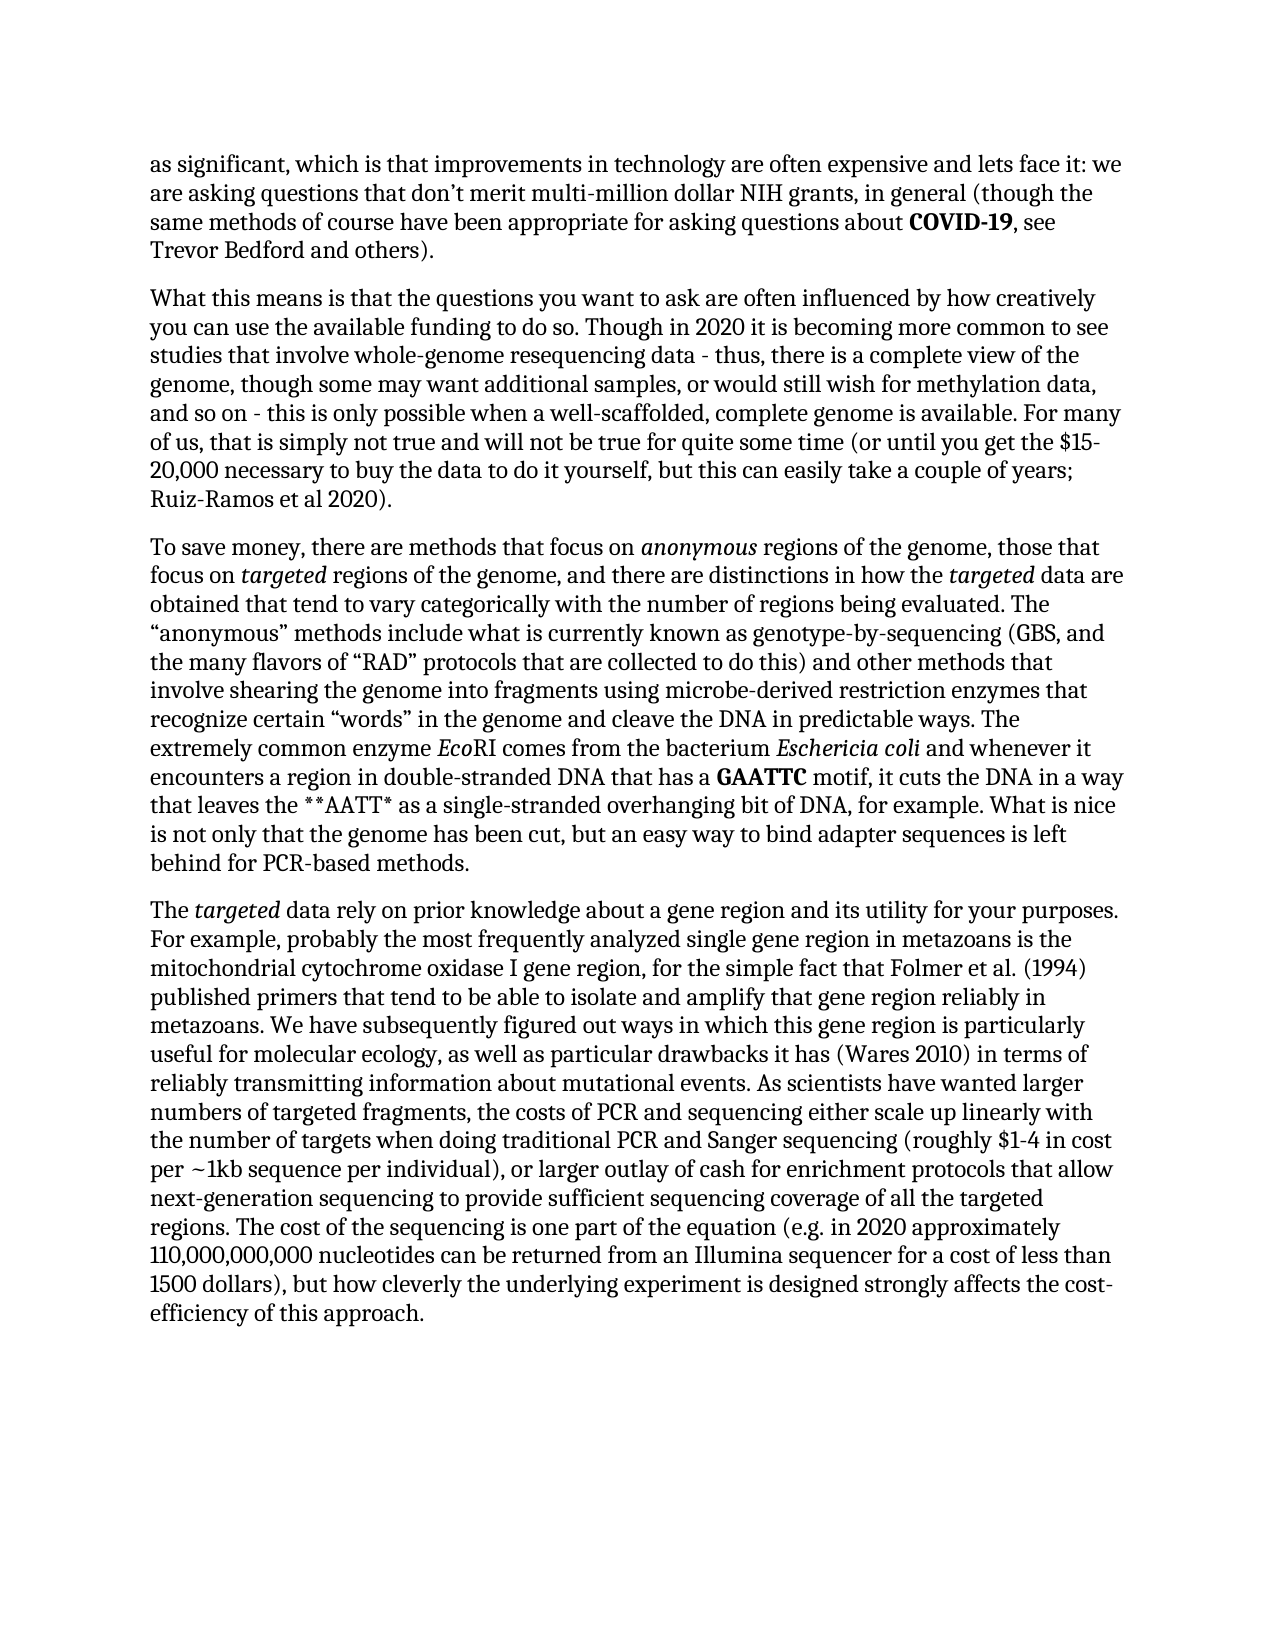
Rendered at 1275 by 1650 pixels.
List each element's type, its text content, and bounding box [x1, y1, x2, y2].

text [150, 150, 1125, 265]
text What this means is that the questions you want to ask are often influenced by how creatively you can use the available funding to do so. Though in 2020 it is becoming more common to see studies that involve whole-genome resequencing data - thus, there is a complete view of the genome, though some may want additional samples, or would still wish for methylation data, and so on - this is only possible when a well-scaffolded, complete genome is available. For many of us, that is simply not true and will not be true for quite some time (or until you get the $15-20,000 necessary to buy the data to do it yourself, but this can easily take a couple of years; Ruiz-Ramos et al 2020). [150, 284, 1125, 514]
text The targeted data rely on prior knowledge about a gene region and its utility for your purposes. For example, probably the most frequently analyzed single gene region in metazoans is the mitochondrial cytochrome oxidase I gene region, for the simple fact that Folmer et al. (1994) published primers that tend to be able to isolate and amplify that gene region reliably in metazoans. We have subsequently figured out ways in which this gene region is particularly useful for molecular ecology, as well as particular drawbacks it has (Wares 2010) in terms of reliably transmitting information about mutational events. As scientists have wanted larger numbers of targeted fragments, the costs of PCR and sequencing either scale up linearly with the number of targets when doing traditional PCR and Sanger sequencing (roughly $1-4 in cost per ~1kb sequence per individual), or larger outlay of cash for enrichment protocols that allow next-generation sequencing to provide sufficient sequencing coverage of all the targeted regions. The cost of the sequencing is one part of the equation (e.g. in 2020 approximately 110,000,000,000 nucleotides can be returned from an Illumina sequencer for a cost of less than 1500 dollars), but how cleverly the underlying experiment is designed strongly affects the cost-efficiency of this approach. [150, 896, 1125, 1327]
text To save money, there are methods that focus on anonymous regions of the genome, those that focus on targeted regions of the genome, and there are distinctions in how the targeted data are obtained that tend to vary categorically with the number of regions being evaluated. The “anonymous” methods include what is currently known as genotype-by-sequencing (GBS, and the many flavors of “RAD” protocols that are collected to do this) and other methods that involve shearing the genome into fragments using microbe-derived restriction enzymes that recognize certain “words” in the genome and cleave the DNA in predictable ways. The extremely common enzyme EcoRI comes from the bacterium Eschericia coli and whenever it encounters a region in double-stranded DNA that has a GAATTC motif, it cuts the DNA in a way that leaves the **AATT* as a single-stranded overhanging bit of DNA, for example. What is nice is not only that the genome has been cut, but an easy way to bind adapter sequences is left behind for PCR-based methods. [150, 532, 1125, 877]
